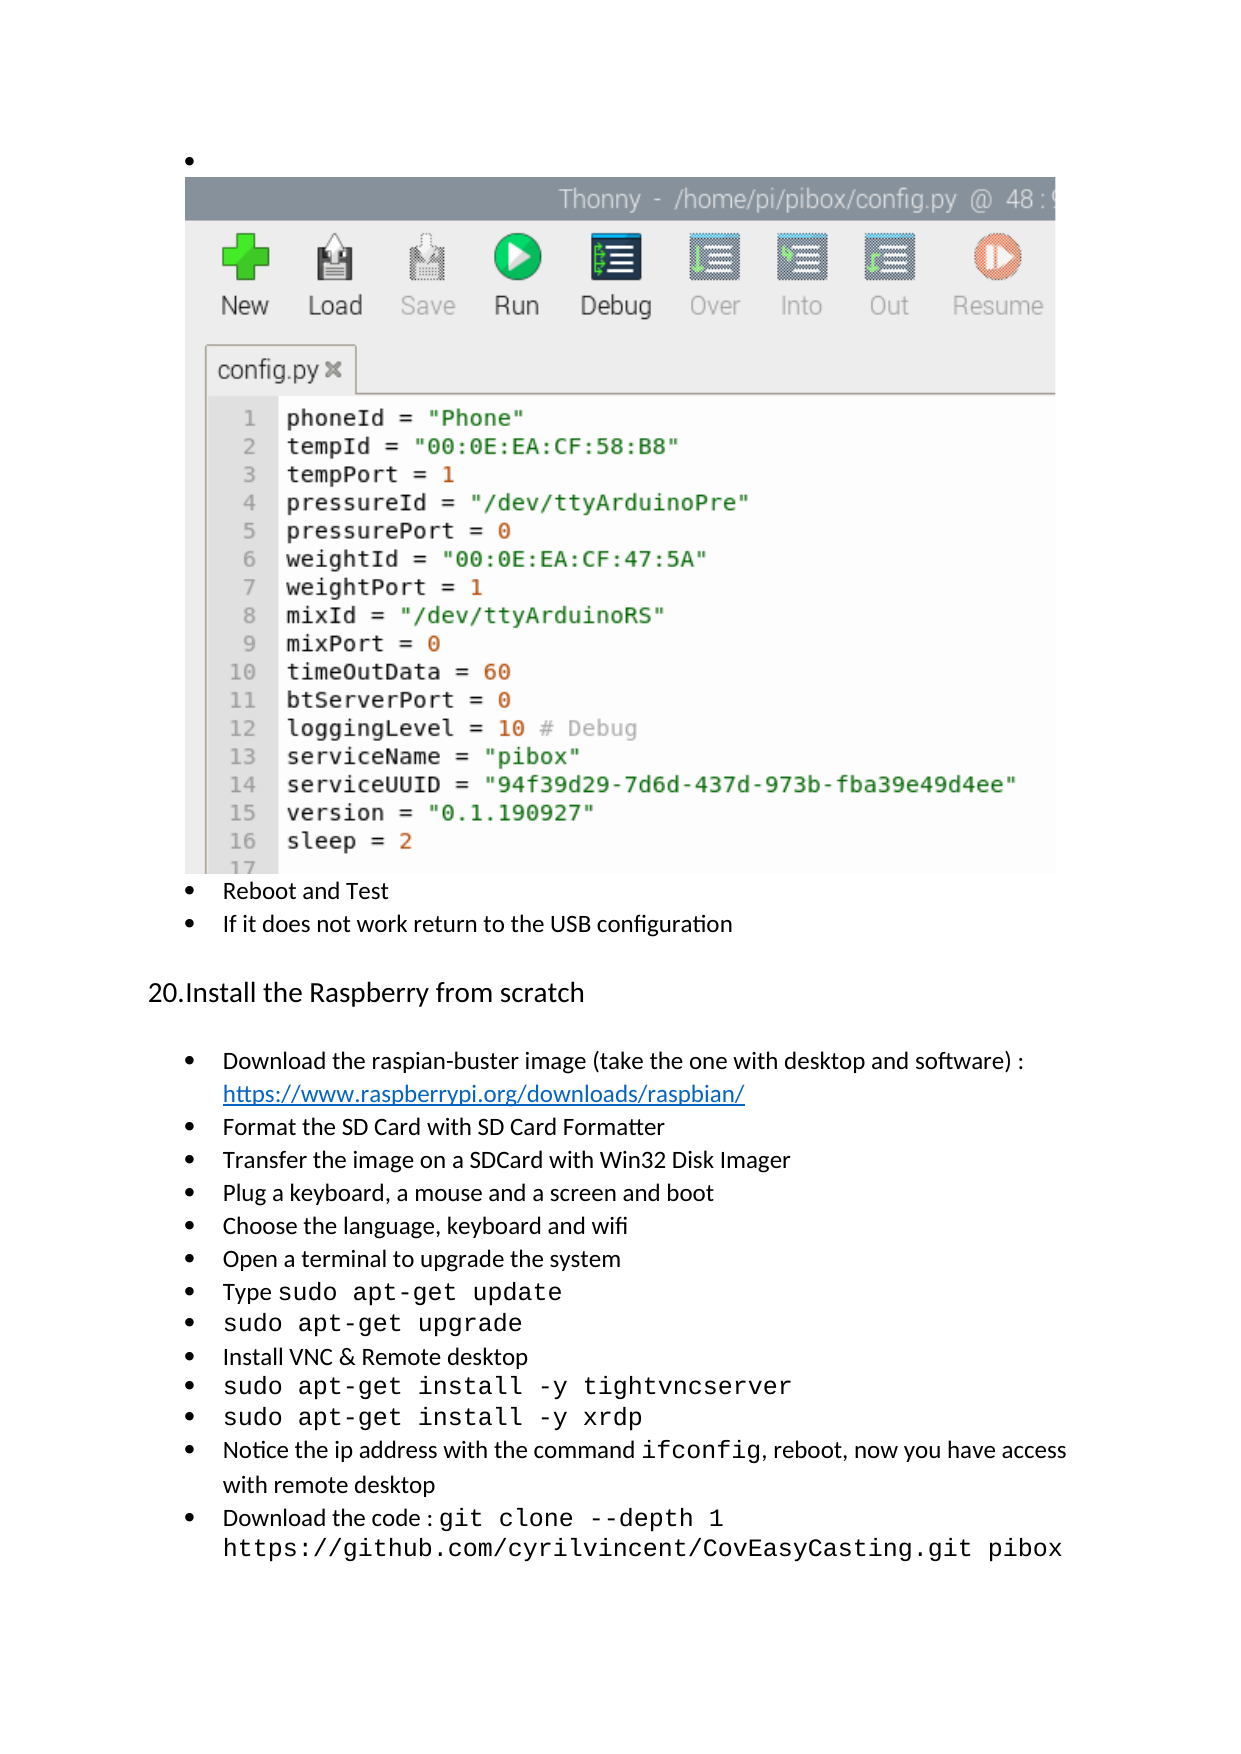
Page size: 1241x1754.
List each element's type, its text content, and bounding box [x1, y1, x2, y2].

list Format the SD Card with SD Card Formatter [185, 1111, 1093, 1142]
list Open a terminal to upgrade the system [185, 1243, 1093, 1273]
list Transfer the image on a SDCard with Win32 Disk Imager [185, 1144, 1093, 1175]
picture [185, 177, 1056, 874]
list sudo apt-get install -y xrdp [185, 1404, 1093, 1432]
list Download the code : git clone --depth 1 https://github.com/cyrilvincent/CovEasyCasting.git pibox [185, 1502, 1093, 1564]
list Download the raspian-buster image (take the one with desktop and software) : https://www.raspberrypi.org/downloads/raspbian/ [185, 1045, 1093, 1109]
list Reboot and Test [185, 875, 1093, 906]
list sudo apt-get upgrade [185, 1310, 1093, 1338]
list Choose the language, keyboard and wifi [185, 1210, 1093, 1241]
list Install the Raspberry from scratch [148, 974, 1093, 1010]
list Notice the ip address with the command ifconfig, reboot, now you have access with remote desktop [185, 1434, 1093, 1499]
list If it does not work return to the USB configuration [185, 908, 1093, 939]
list Install VNC & Remote desktop [185, 1341, 1093, 1371]
list sudo apt-get install -y tightvncserver [185, 1373, 1093, 1402]
list Plug a keyboard, a mouse and a screen and boot [185, 1177, 1093, 1208]
list Type sudo apt-get update [185, 1276, 1093, 1308]
